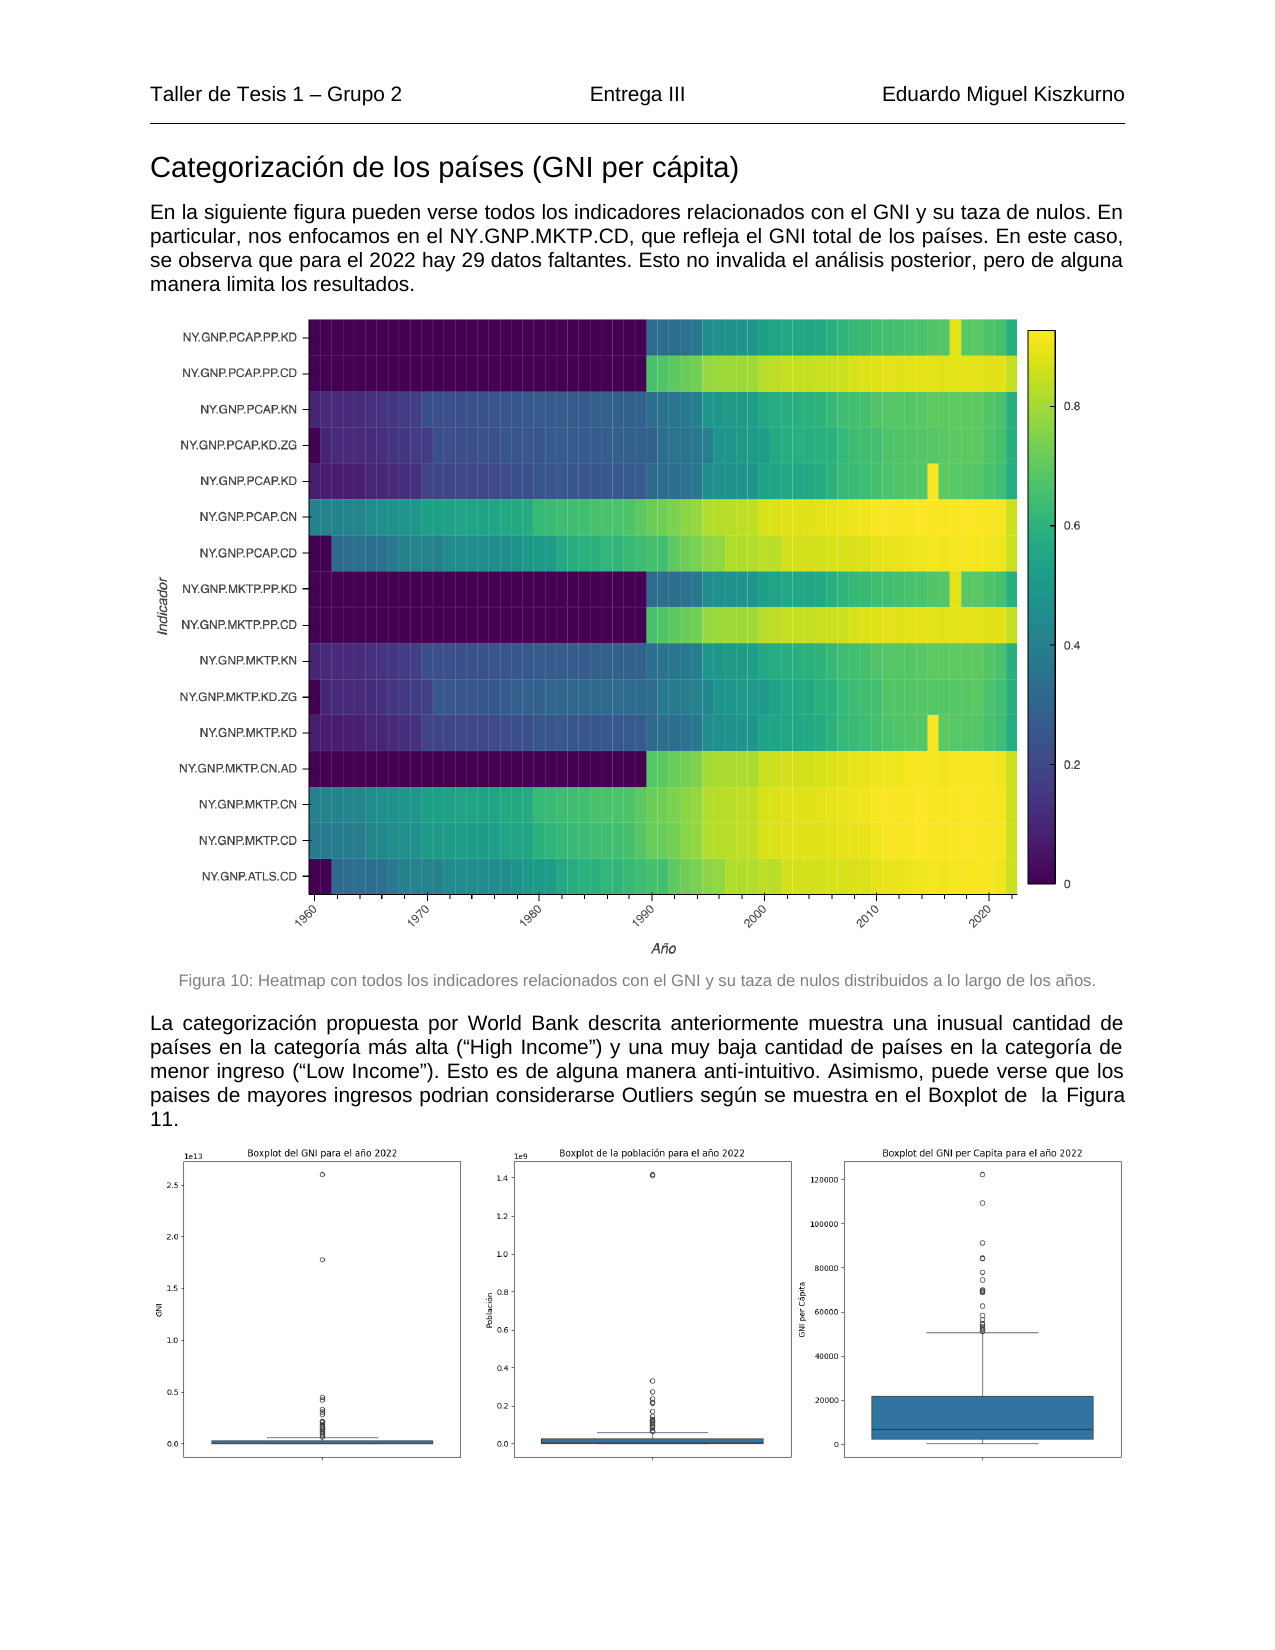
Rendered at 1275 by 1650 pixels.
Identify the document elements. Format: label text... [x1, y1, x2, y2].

subtitle Categorización de los países (GNI per cápita) [150, 150, 1125, 183]
text En la siguiente figura pueden verse todos los indicadores relacionados con el GNI y su taza de nulos. En particular, nos enfocamos en el NY.GNP.MKTP.CD, que refleja el GNI total de los países. En este caso, se observa que para el 2022 hay 29 datos faltantes. Esto no invalida el análisis posterior, pero de alguna manera limita los resultados. [150, 200, 1125, 296]
text La categorización propuesta por World Bank descrita anteriormente muestra una inusual cantidad de países en la categoría más alta (“High Income”) y una muy baja cantidad de países en la categoría de menor ingreso (“Low Income”). Esto es de alguna manera anti-intuitivo. Asimismo, puede verse que los paises de mayores ingresos podrian considerarse Outliers según se muestra en el Boxplot de la Figura 11. [150, 1011, 1125, 1131]
text Figura 10: Heatmap con todos los indicadores relacionados con el GNI y su taza de nulos distribuidos a lo largo de los años. [150, 971, 1125, 990]
picture [150, 308, 1125, 959]
picture [150, 1143, 1125, 1465]
